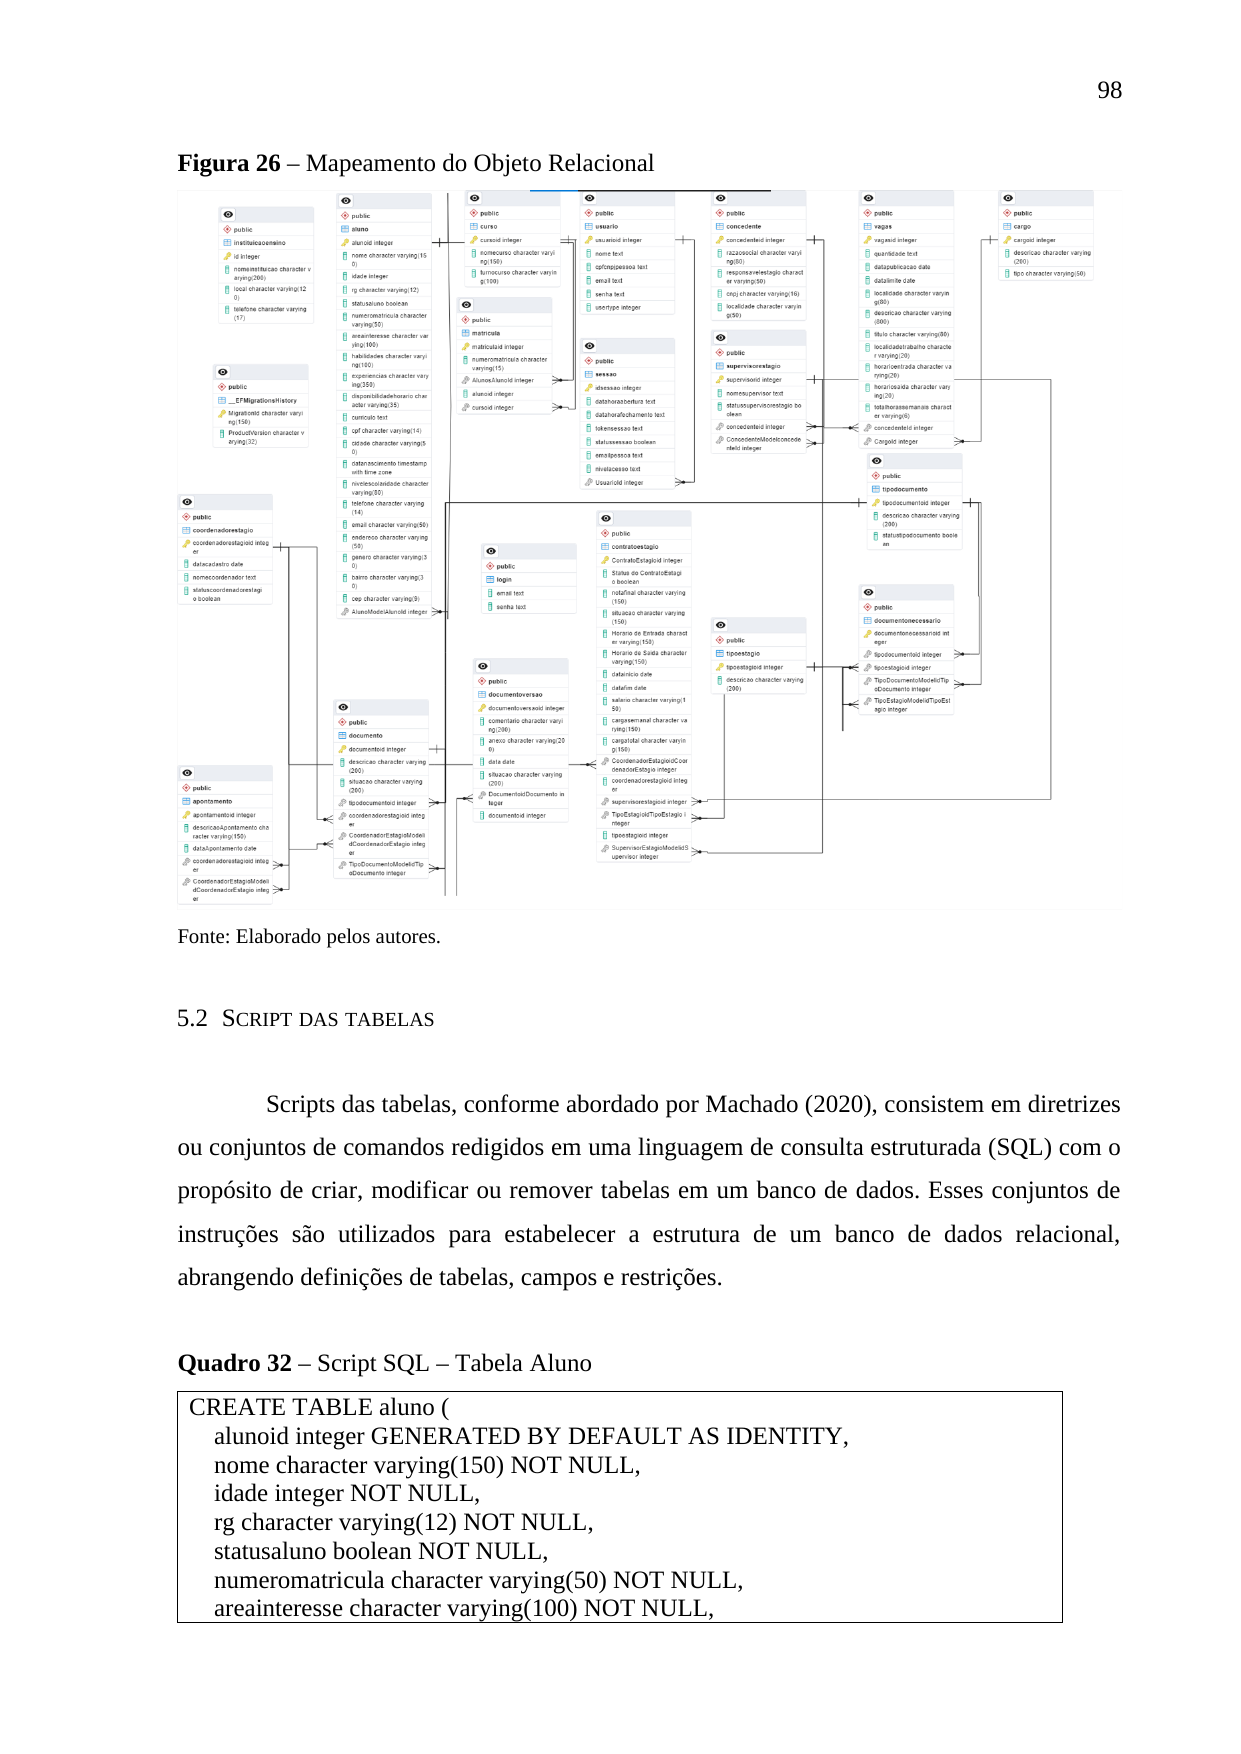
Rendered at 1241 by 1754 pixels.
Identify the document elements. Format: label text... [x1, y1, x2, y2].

text Scripts das tabelas, conforme abordado por Machado (2020), consistem em diretrizes ou conjuntos de comandos redigidos em uma linguagem de consulta estruturada (SQL) com o propósito de criar, modificar ou remover tabelas em um banco de dados. Esses conjuntos de instruções são utilizados para estabelecer a estrutura de um banco de dados relacional, abrangendo definições de tabelas, campos e restrições. [177, 1089, 1122, 1291]
picture [177, 190, 1123, 910]
text Fonte: Elaborado pelos autores. [177, 924, 1122, 948]
text Quadro 32 – Script SQL – Tabela Aluno [177, 1348, 1122, 1377]
subtitle Script das tabelas [177, 1003, 1122, 1032]
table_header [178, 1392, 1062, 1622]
text Figura 26 – Mapeamento do Objeto Relacional [177, 148, 1122, 176]
